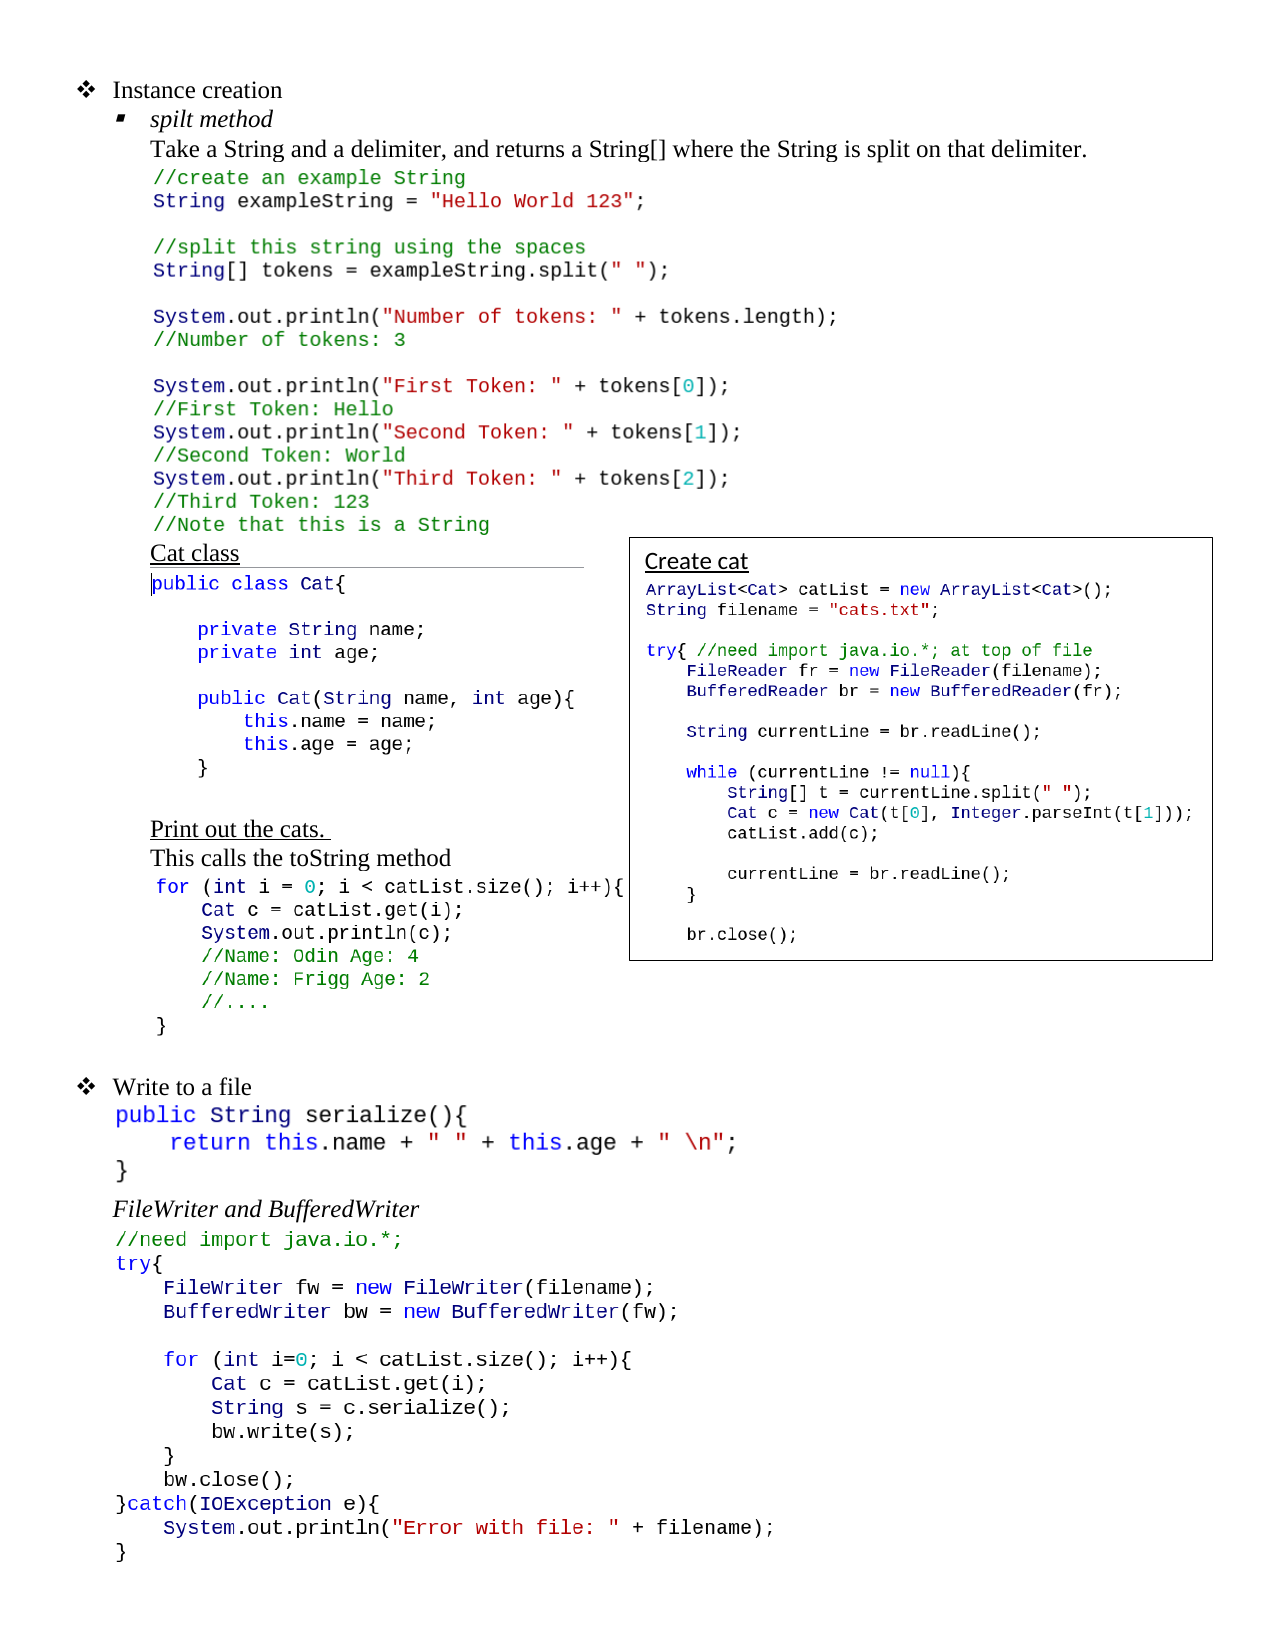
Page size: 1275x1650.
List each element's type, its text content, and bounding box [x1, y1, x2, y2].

text This calls the toString method [150, 842, 629, 871]
list Take a String and a delimiter, and returns a String[] where the String is split on that delimiter. [150, 133, 1200, 162]
list Instance creation [75, 75, 1200, 104]
list Cat class [150, 539, 629, 567]
list Write to a file [75, 1072, 1200, 1101]
list spilt method [112, 104, 1200, 133]
picture [150, 567, 584, 785]
picture [112, 1223, 780, 1573]
picture [150, 162, 843, 539]
picture [112, 1101, 747, 1195]
text Print out the cats. [150, 813, 629, 842]
picture [150, 871, 630, 1043]
list FileWriter and BufferedWriter [112, 1194, 1200, 1223]
picture [644, 575, 1199, 945]
